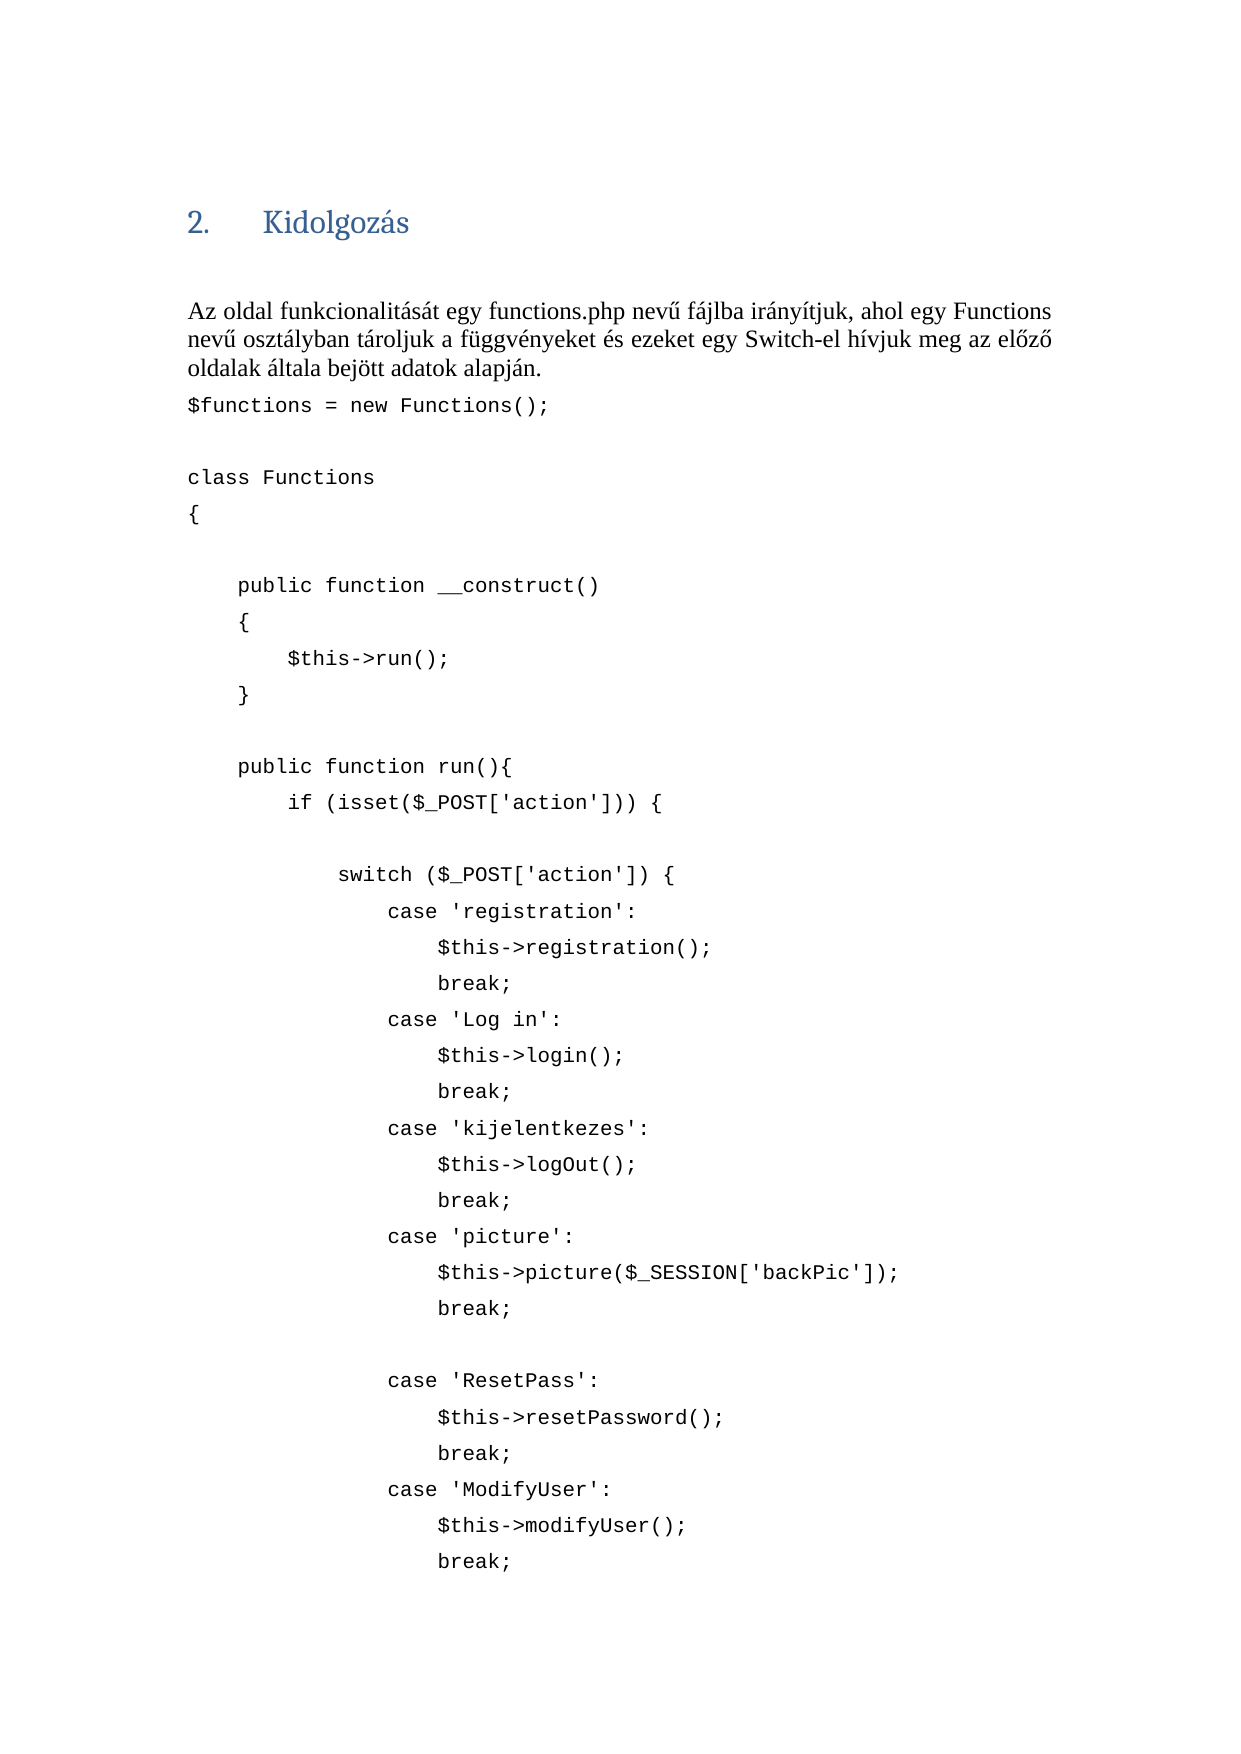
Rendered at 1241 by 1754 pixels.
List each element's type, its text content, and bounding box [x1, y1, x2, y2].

text switch ($_POST['action']) { [187, 864, 1053, 888]
text $this->logOut(); [187, 1154, 1053, 1177]
text Az oldal funkcionalitását egy functions.php nevű fájlba irányítjuk, ahol egy Functions nevű osztályban tároljuk a függvényeket és ezeket egy Switch-el hívjuk meg az előző oldalak általa bejött adatok alapján. [187, 296, 1053, 382]
text } [187, 684, 1053, 707]
text public function __construct() [187, 575, 1053, 599]
text { [187, 611, 1053, 635]
text { [187, 503, 1053, 527]
text case 'kijelentkezes': [187, 1117, 1053, 1141]
text case 'ResetPass': [187, 1371, 1053, 1394]
text break; [187, 1298, 1053, 1322]
text $this->login(); [187, 1045, 1053, 1069]
text $this->registration(); [187, 937, 1053, 960]
text case 'picture': [187, 1226, 1053, 1249]
text break; [187, 1443, 1053, 1466]
text case 'Log in': [187, 1009, 1053, 1033]
text public function run(){ [187, 756, 1053, 780]
subtitle Kidolgozás [187, 204, 1053, 242]
text $this->run(); [187, 648, 1053, 671]
text $this->resetPassword(); [187, 1407, 1053, 1430]
text break; [187, 973, 1053, 997]
text if (isset($_POST['action'])) { [187, 792, 1053, 816]
text case 'registration': [187, 901, 1053, 924]
text break; [187, 1551, 1053, 1575]
text class Functions [187, 467, 1053, 491]
text break; [187, 1190, 1053, 1213]
text case 'ModifyUser': [187, 1479, 1053, 1503]
text break; [187, 1081, 1053, 1105]
text $this->picture($_SESSION['backPic']); [187, 1262, 1053, 1286]
text $functions = new Functions(); [187, 394, 1053, 418]
text $this->modifyUser(); [187, 1515, 1053, 1539]
